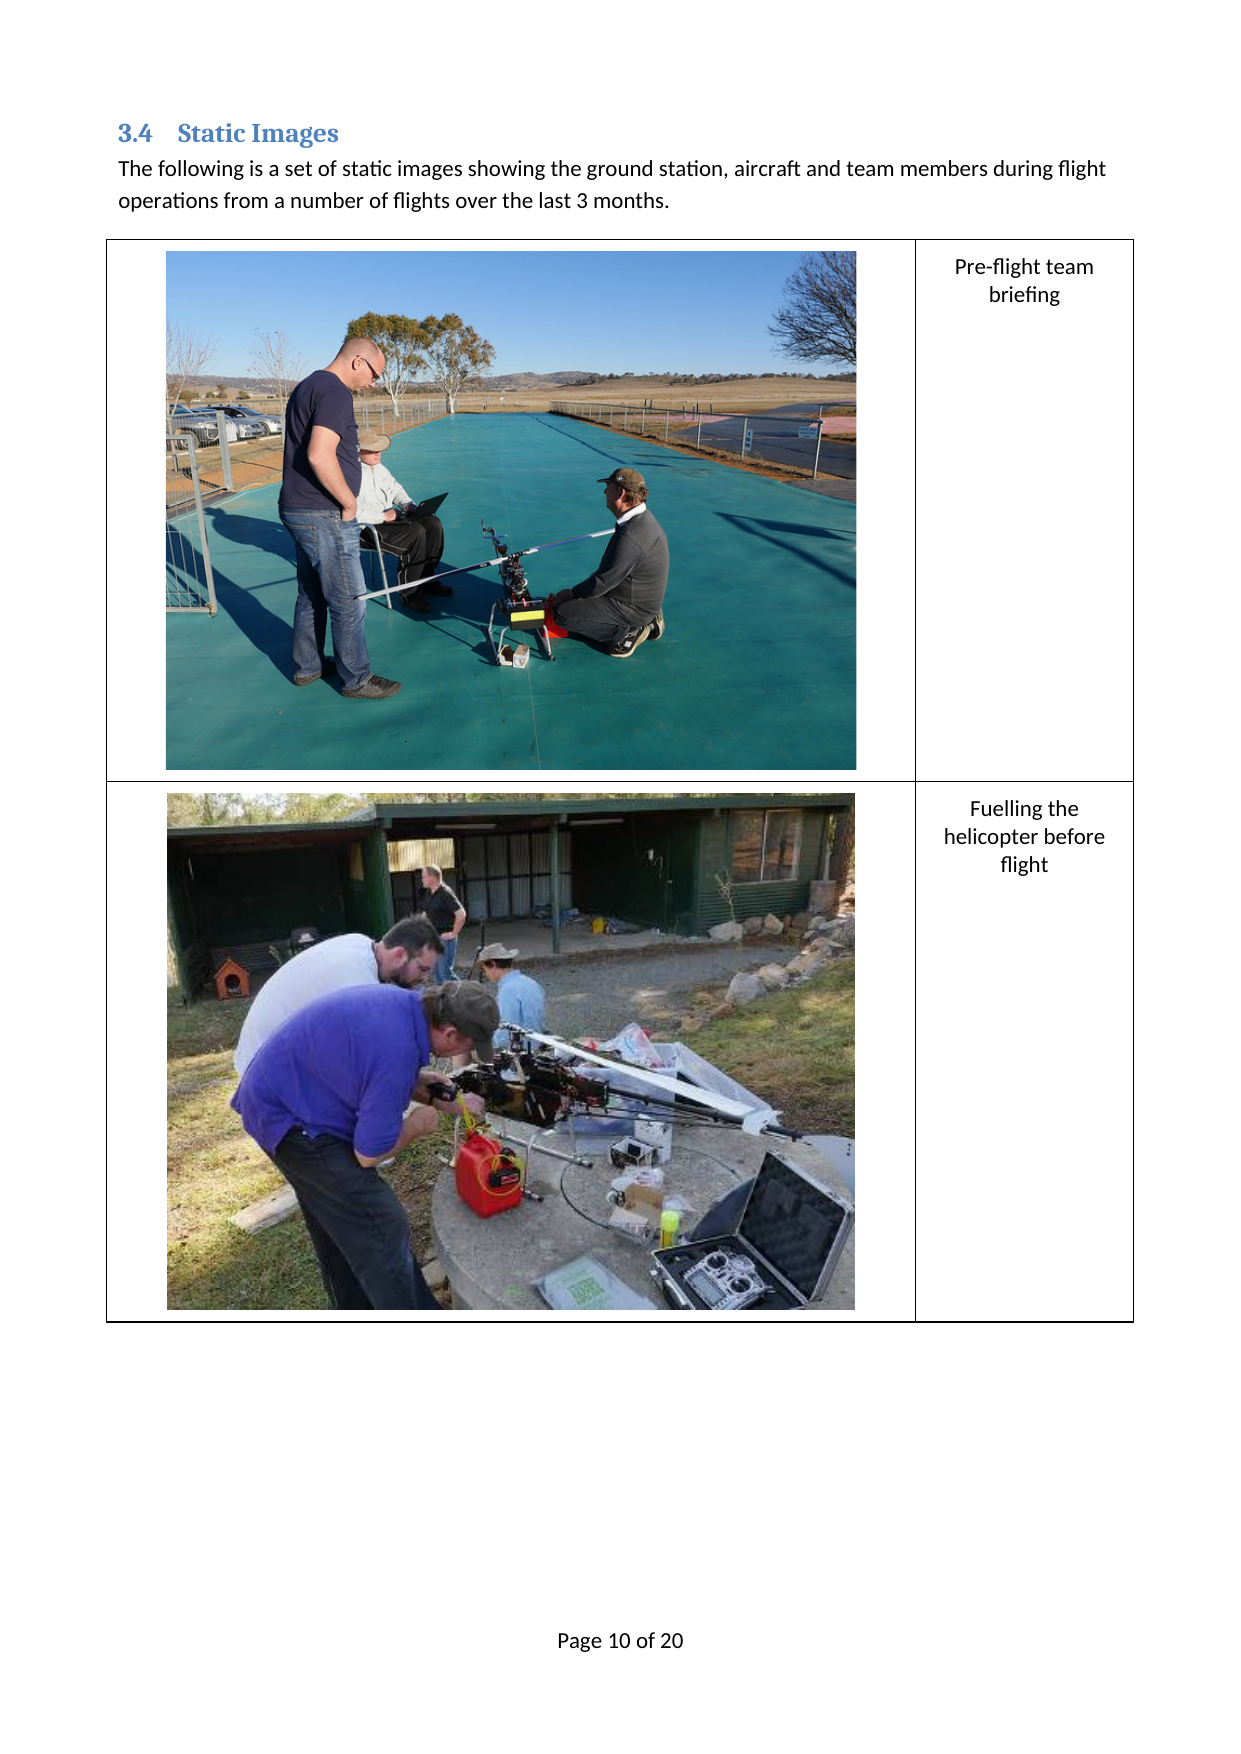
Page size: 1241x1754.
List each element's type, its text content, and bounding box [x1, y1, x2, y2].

table_cell [107, 782, 915, 1321]
table_header [107, 240, 915, 781]
table_header Pre-flight team briefing [916, 240, 1133, 781]
table_cell Fuelling the helicopter before flight [916, 782, 1133, 1321]
subtitle Static Images [118, 118, 1122, 149]
picture [165, 251, 857, 770]
picture [167, 793, 855, 1310]
text The following is a set of static images showing the ground station, aircraft and team members during flight operations from a number of flights over the last 3 months. [118, 154, 1122, 214]
